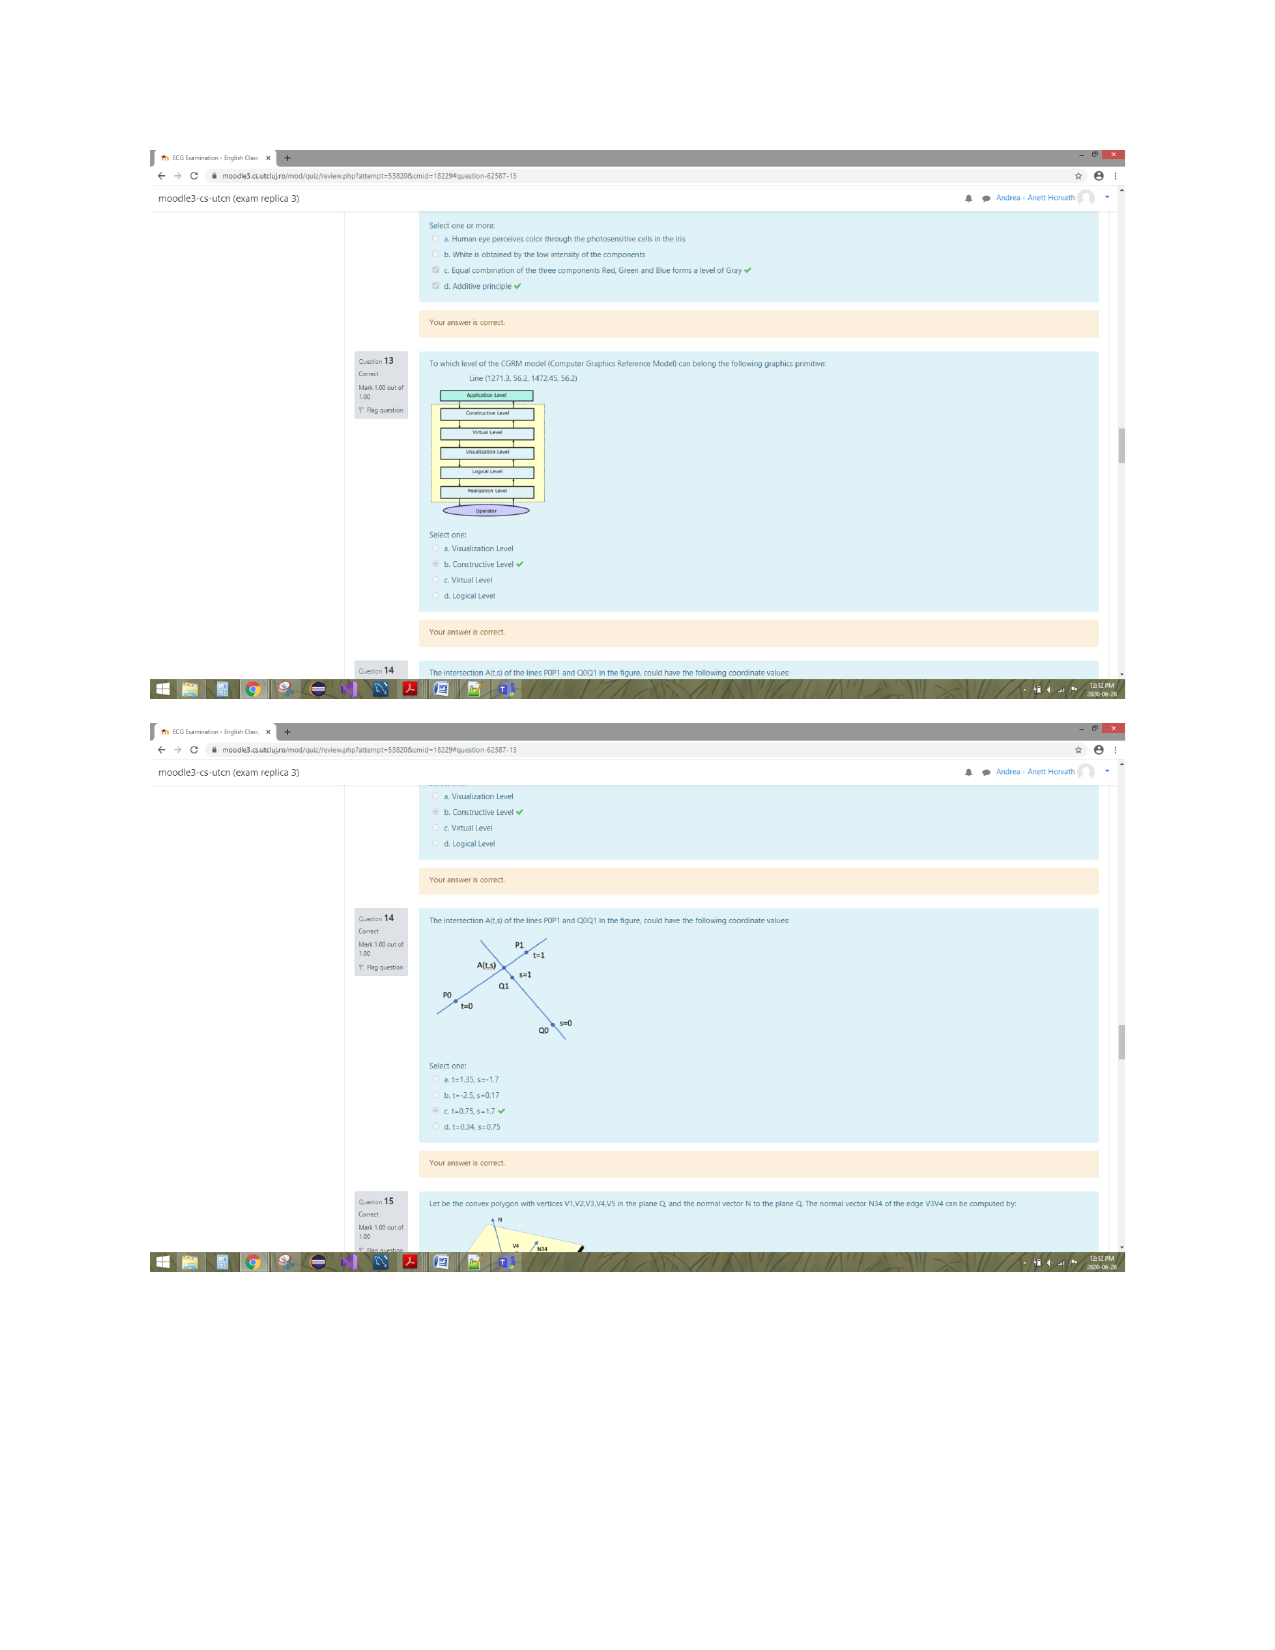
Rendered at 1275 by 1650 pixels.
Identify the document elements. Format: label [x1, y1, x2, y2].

picture [150, 150, 1125, 699]
picture [150, 723, 1125, 1272]
